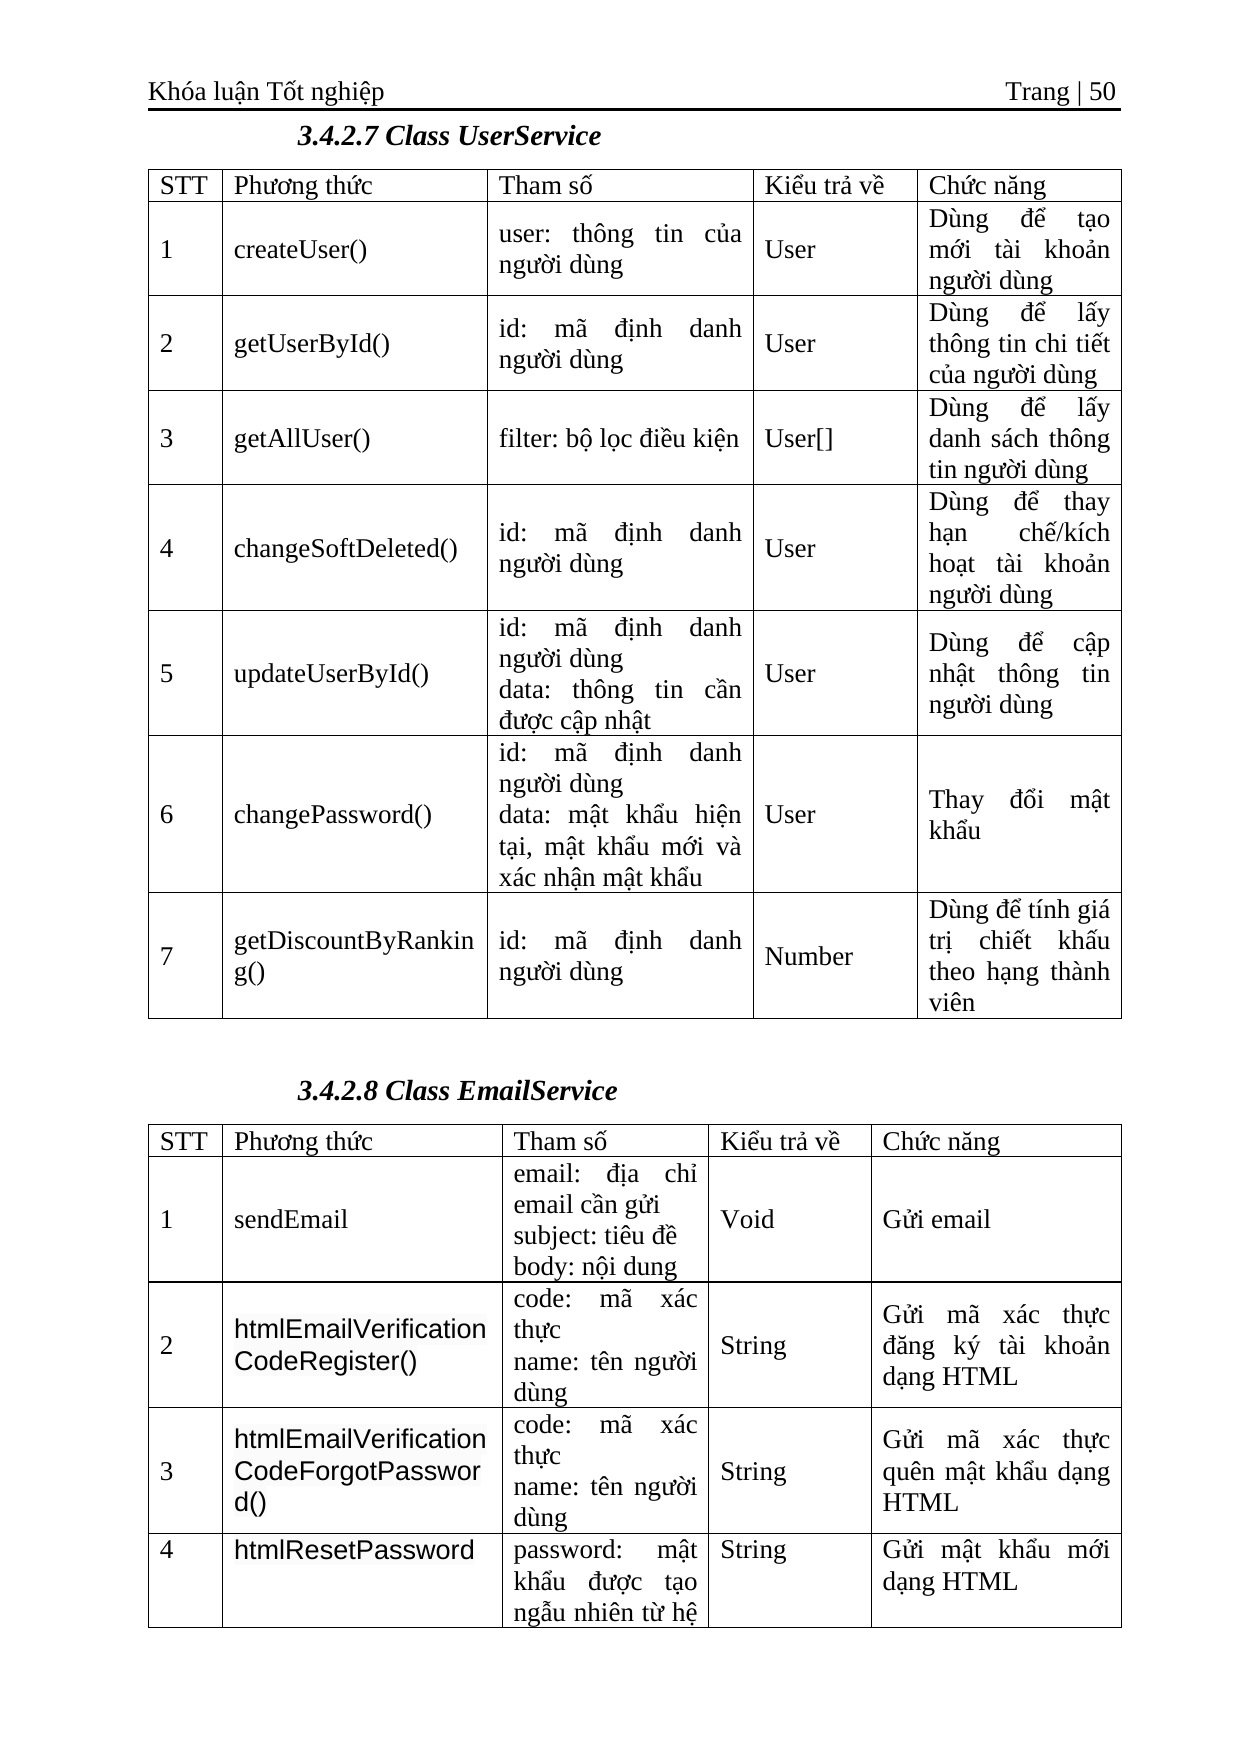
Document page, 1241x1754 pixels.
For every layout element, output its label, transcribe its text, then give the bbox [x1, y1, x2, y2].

table_cell id: mã định danh người dùng data: thông tin cần được cập nhật [488, 611, 753, 735]
table_cell Gửi mã xác thực đăng ký tài khoản dạng HTML [872, 1283, 1121, 1407]
table_cell 3 [149, 391, 222, 484]
table_cell Dùng để tính giá trị chiết khấu theo hạng thành viên [918, 893, 1121, 1018]
table_cell changeSoftDeleted() [223, 485, 487, 610]
table_cell Gửi email [872, 1157, 1121, 1281]
table_cell email: địa chỉ email cần gửi subject: tiêu đề body: nội dung [503, 1157, 708, 1281]
table_cell 1 [149, 1157, 222, 1281]
table_cell 4 [149, 1534, 222, 1627]
table_header Chức năng [872, 1125, 1121, 1156]
table_cell User [754, 736, 917, 892]
table_header Phương thức [223, 170, 487, 201]
table_cell htmlResetPassword [223, 1534, 502, 1627]
subtitle 3.4.2.8 Class EmailService [298, 1073, 1122, 1107]
table_header Tham số [488, 170, 753, 201]
table_cell htmlEmailVerificationCodeRegister() [223, 1283, 502, 1407]
table_cell String [709, 1283, 871, 1407]
table_cell 2 [149, 296, 222, 389]
table_header Kiểu trả về [754, 170, 917, 201]
table_cell htmlEmailVerificationCodeForgotPassword() [223, 1408, 502, 1533]
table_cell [503, 1534, 708, 1627]
table_header STT [149, 1125, 222, 1156]
table_cell User [754, 296, 917, 389]
table_header Chức năng [918, 170, 1121, 201]
table_cell changePassword() [223, 736, 487, 892]
table_cell 4 [149, 485, 222, 610]
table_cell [872, 1534, 1121, 1627]
table_cell getAllUser() [223, 391, 487, 484]
table_cell Void [709, 1157, 871, 1281]
table_cell updateUserById() [223, 611, 487, 735]
table_header STT [149, 170, 222, 201]
table_cell Gửi mã xác thực quên mật khẩu dạng HTML [872, 1408, 1121, 1533]
table_cell 7 [149, 893, 222, 1018]
table_cell sendEmail [223, 1157, 502, 1281]
table_cell User[] [754, 391, 917, 484]
table_cell Dùng để lấy danh sách thông tin người dùng [918, 391, 1121, 484]
table_cell Dùng để tạo mới tài khoản người dùng [918, 202, 1121, 295]
table_cell String [709, 1534, 871, 1627]
table_cell 2 [149, 1283, 222, 1407]
table_cell id: mã định danh người dùng data: mật khẩu hiện tại, mật khẩu mới và xác nhận mật khẩu [488, 736, 753, 892]
table_cell id: mã định danh người dùng [488, 893, 753, 1018]
table_cell Thay đổi mật khẩu [918, 736, 1121, 892]
table_cell createUser() [223, 202, 487, 295]
table_cell filter: bộ lọc điều kiện [488, 391, 753, 484]
table_cell User [754, 202, 917, 295]
table_cell Dùng để lấy thông tin chi tiết của người dùng [918, 296, 1121, 389]
table_cell 5 [149, 611, 222, 735]
table_cell id: mã định danh người dùng [488, 485, 753, 610]
table_cell user: thông tin của người dùng [488, 202, 753, 295]
table_cell User [754, 485, 917, 610]
table_cell User [754, 611, 917, 735]
table_cell Number [754, 893, 917, 1018]
table_header Phương thức [223, 1125, 502, 1156]
table_cell code: mã xác thực name: tên người dùng [503, 1283, 708, 1407]
subtitle 3.4.2.7 Class UserService [298, 118, 1122, 152]
table_cell 6 [149, 736, 222, 892]
table_header Kiểu trả về [709, 1125, 871, 1156]
table_cell Dùng để cập nhật thông tin người dùng [918, 611, 1121, 735]
table_cell 3 [149, 1408, 222, 1533]
table_header Tham số [503, 1125, 708, 1156]
table_cell 1 [149, 202, 222, 295]
table_cell id: mã định danh người dùng [488, 296, 753, 389]
table_cell String [709, 1408, 871, 1533]
table_cell getDiscountByRanking() [223, 893, 487, 1018]
table_cell code: mã xác thực name: tên người dùng [503, 1408, 708, 1533]
table_cell Dùng để thay hạn chế/kích hoạt tài khoản người dùng [918, 485, 1121, 610]
table_cell getUserById() [223, 296, 487, 389]
